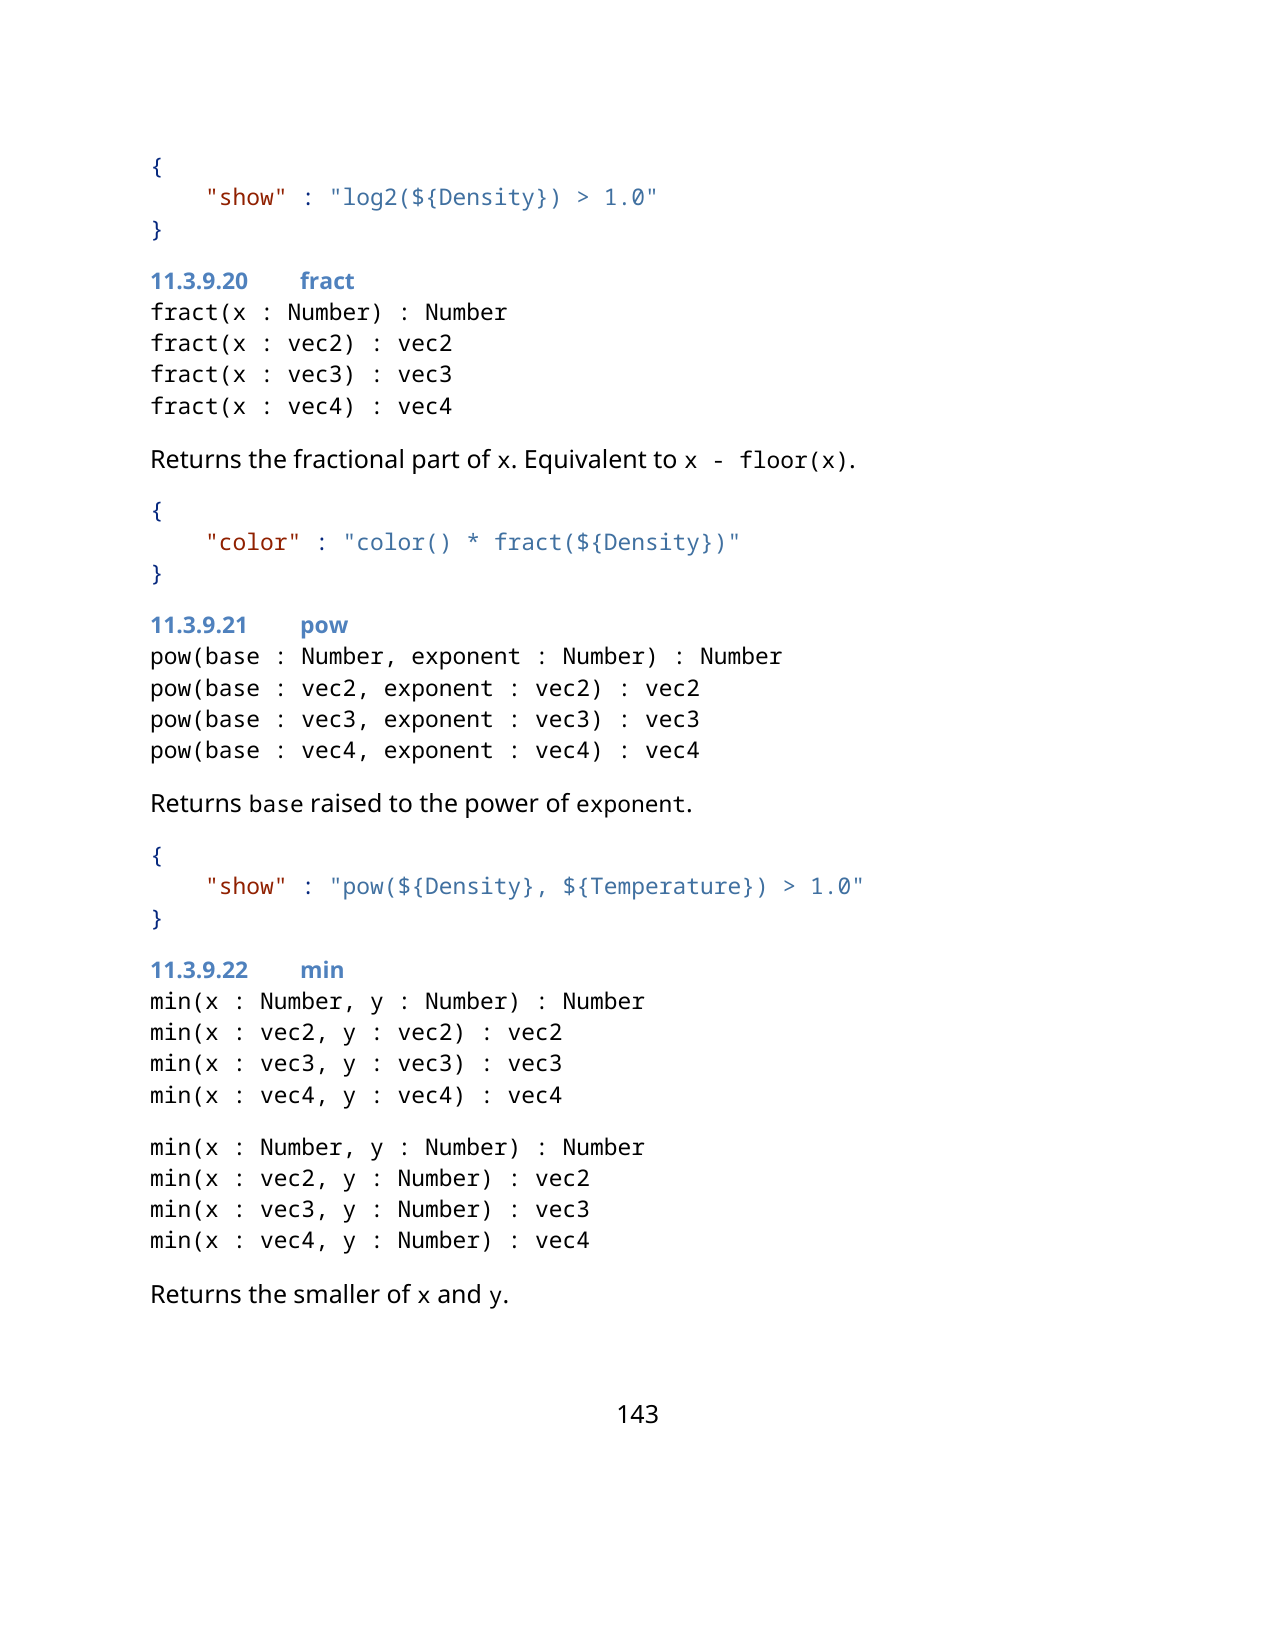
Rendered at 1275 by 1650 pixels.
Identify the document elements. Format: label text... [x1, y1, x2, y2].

text Returns the fractional part of x. Equivalent to x - floor(x). [150, 442, 1125, 476]
text fract(x : Number) : Number fract(x : vec2) : vec2 fract(x : vec3) : vec3 fract(x : vec4) : vec4 [150, 296, 1125, 421]
text Returns base raised to the power of exponent. [150, 786, 1125, 820]
text { "color" : "color() * fract(${Density})" } [150, 494, 1125, 588]
subtitle min [150, 953, 1125, 985]
text { "show" : "pow(${Density}, ${Temperature}) > 1.0" } [150, 839, 1125, 933]
text min(x : Number, y : Number) : Number min(x : vec2, y : vec2) : vec2 min(x : vec3, y : vec3) : vec3 min(x : vec4, y : vec4) : vec4 [150, 985, 1125, 1110]
subtitle pow [150, 609, 1125, 640]
text min(x : Number, y : Number) : Number min(x : vec2, y : Number) : vec2 min(x : vec3, y : Number) : vec3 min(x : vec4, y : Number) : vec4 [150, 1131, 1125, 1256]
text pow(base : Number, exponent : Number) : Number pow(base : vec2, exponent : vec2) : vec2 pow(base : vec3, exponent : vec3) : vec3 pow(base : vec4, exponent : vec4) : vec4 [150, 640, 1125, 765]
text { "show" : "log2(${Density}) > 1.0" } [150, 150, 1125, 244]
subtitle fract [150, 264, 1125, 296]
text Returns the smaller of x and y. [150, 1276, 1125, 1311]
